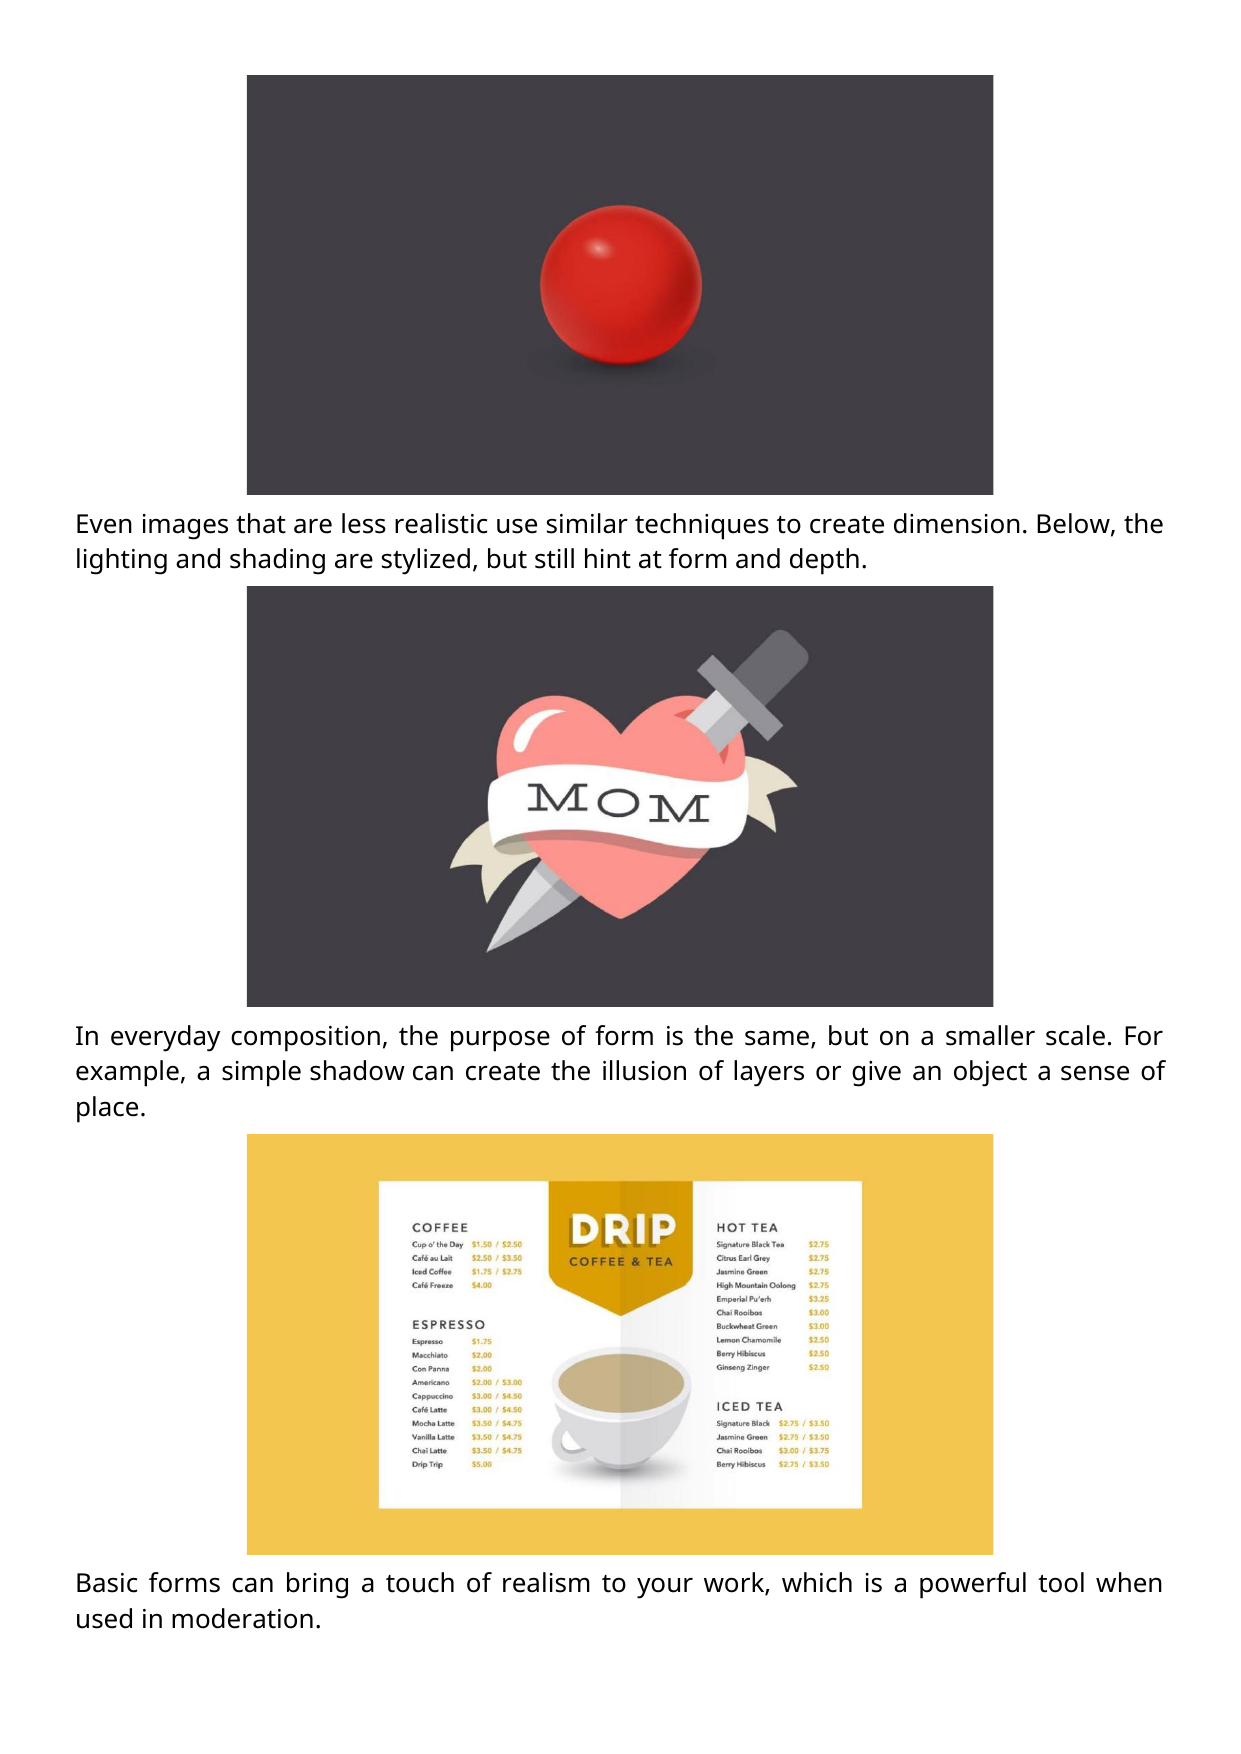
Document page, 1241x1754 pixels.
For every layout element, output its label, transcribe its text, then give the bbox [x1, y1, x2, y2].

picture [246, 1134, 994, 1555]
text Even images that are less realistic use similar techniques to create dimension. Below, the lighting and shading are stylized, but still hint at form and depth. [75, 505, 1165, 576]
text In everyday composition, the purpose of form is the same, but on a smaller scale. For example, a simple shadow can create the illusion of layers or give an object a sense of place. [75, 1017, 1165, 1124]
text Basic forms can bring a touch of realism to your work, which is a powerful tool when used in moderation. [75, 1565, 1165, 1636]
picture [246, 75, 994, 495]
picture [246, 586, 994, 1007]
